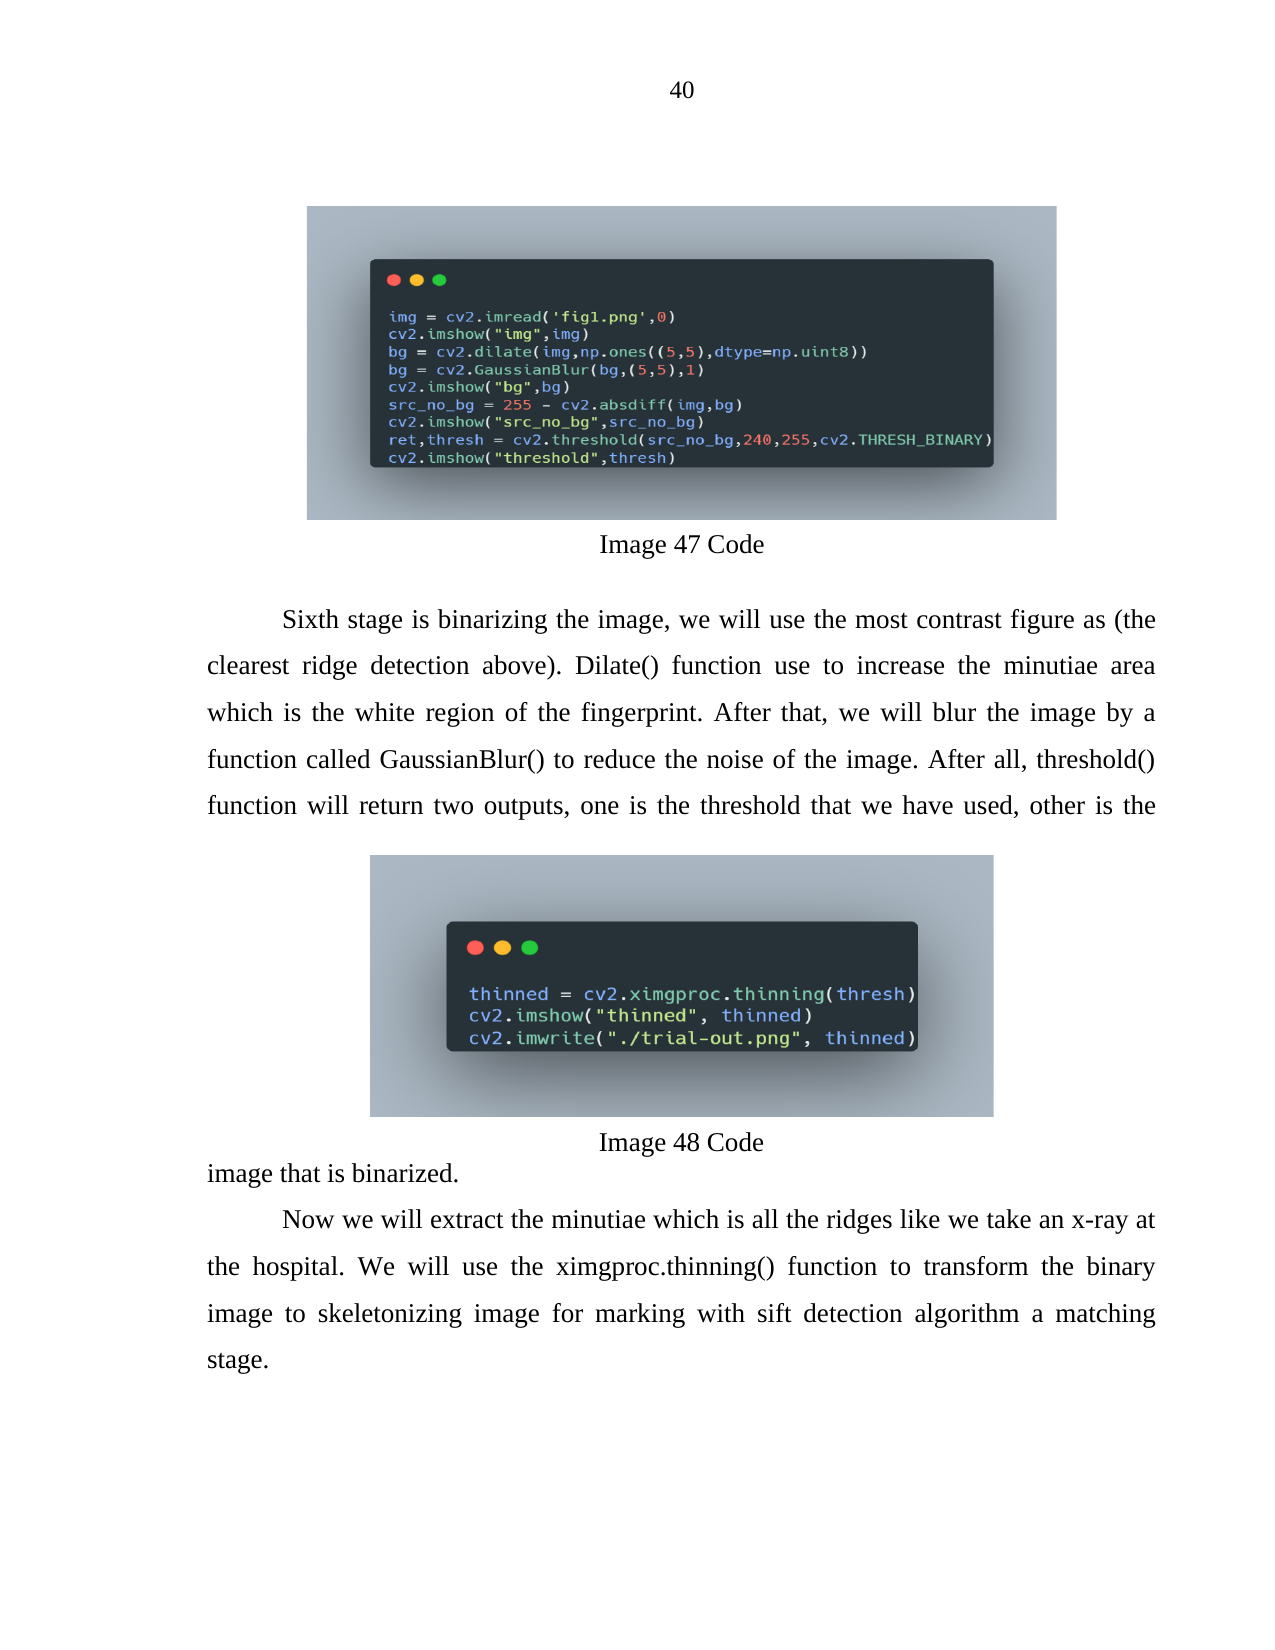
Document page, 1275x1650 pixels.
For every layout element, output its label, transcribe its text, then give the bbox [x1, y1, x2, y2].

picture [370, 855, 994, 1117]
picture [306, 206, 1057, 520]
text Now we will extract the minutiae which is all the ridges like we take an x-ray at the hospital. We will use the ximgproc.thinning() function to transform the binary image to skeletonizing image for marking with sift detection algorithm a matching stage. [207, 1203, 1157, 1374]
